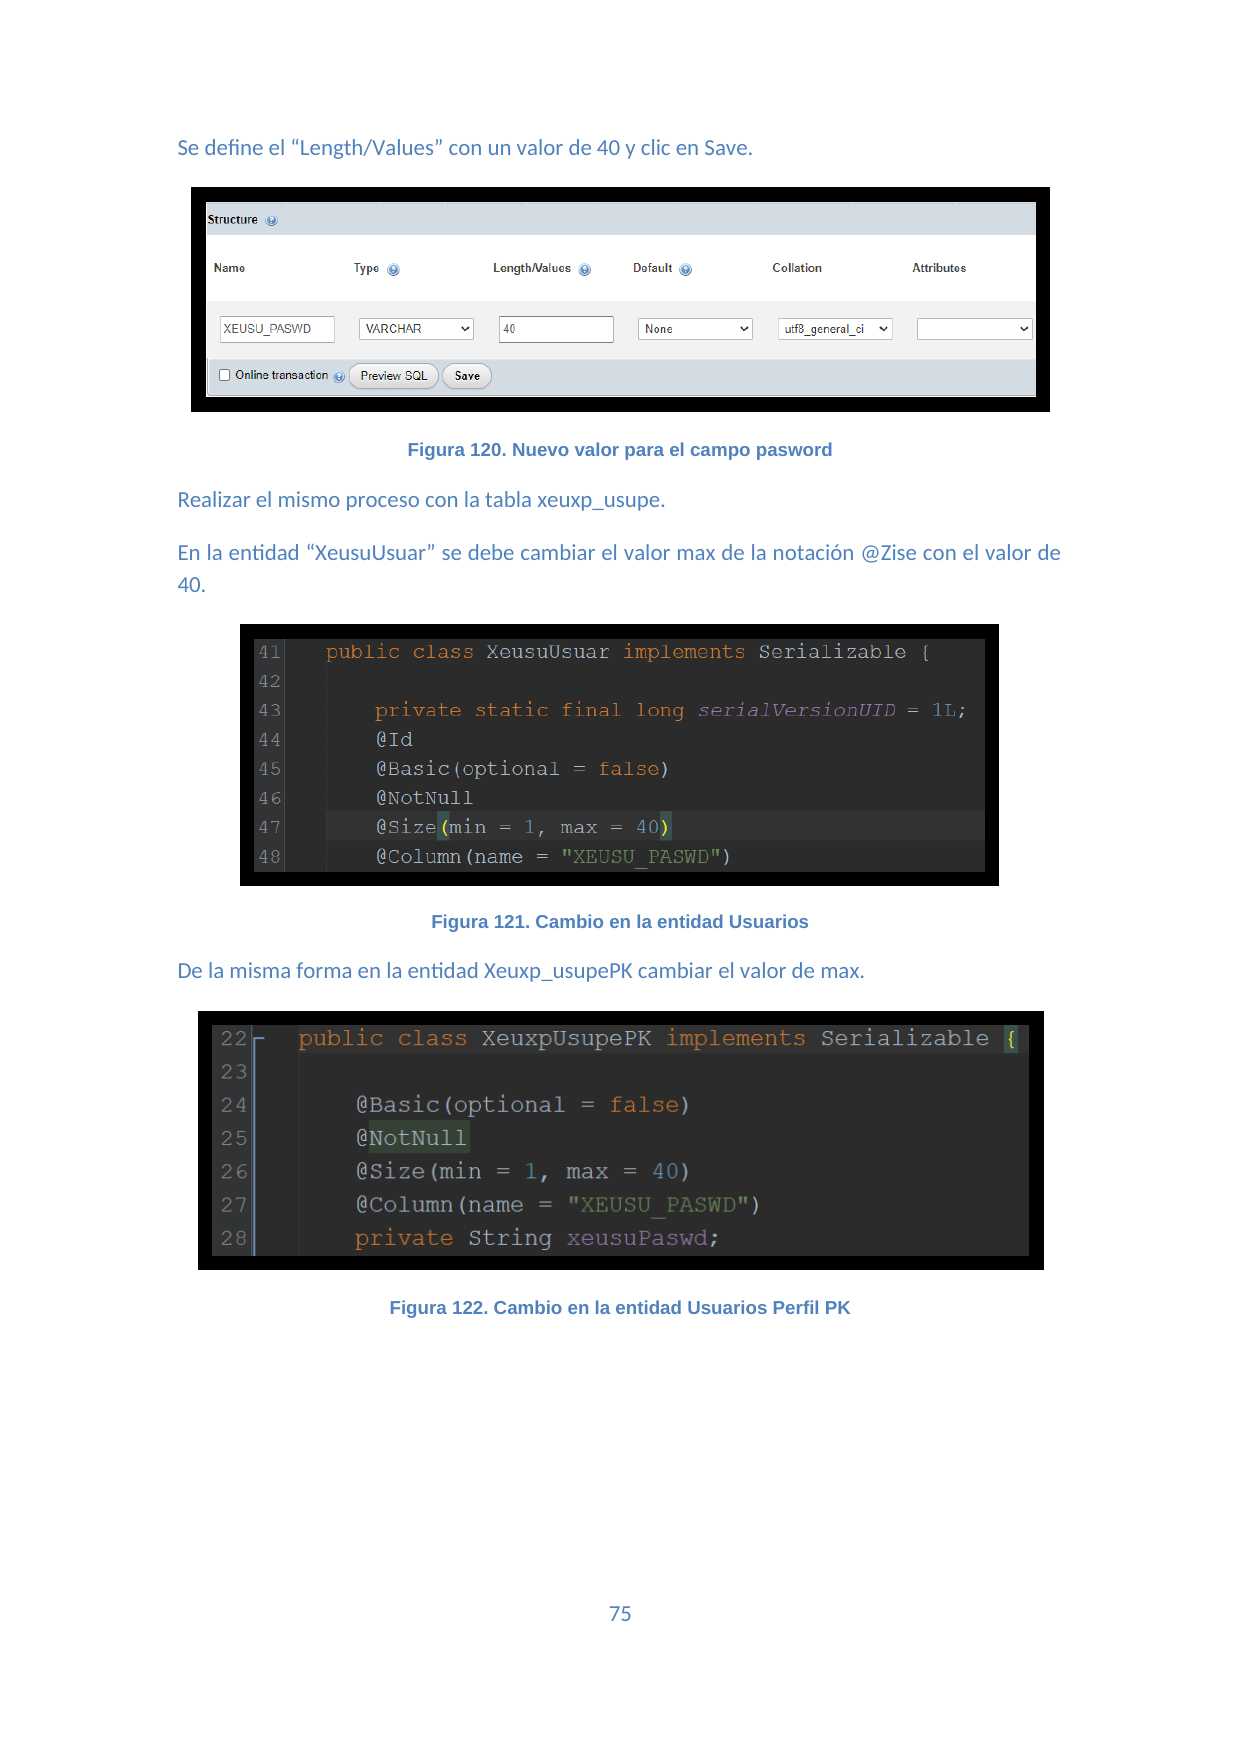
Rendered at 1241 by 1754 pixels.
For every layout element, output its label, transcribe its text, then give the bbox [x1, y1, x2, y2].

text Figura 121. Cambio en la entidad Usuarios [177, 911, 1063, 932]
text En la entidad “XeusuUsuar” se debe cambiar el valor max de la notación @Zise con el valor de 40. [177, 538, 1063, 598]
picture [254, 639, 985, 872]
text Figura 122. Cambio en la entidad Usuarios Perfil PK [177, 1297, 1063, 1319]
text De la misma forma en la entidad Xeuxp_usupePK cambiar el valor de max. [177, 956, 1063, 984]
text Se define el “Length/Values” con un valor de 40 y clic en Save. [177, 133, 1063, 161]
picture [206, 202, 1036, 397]
text Figura 120. Nuevo valor para el campo pasword [177, 439, 1063, 461]
text Realizar el mismo proceso con la tabla xeuxp_usupe. [177, 485, 1063, 513]
picture [212, 1025, 1029, 1256]
